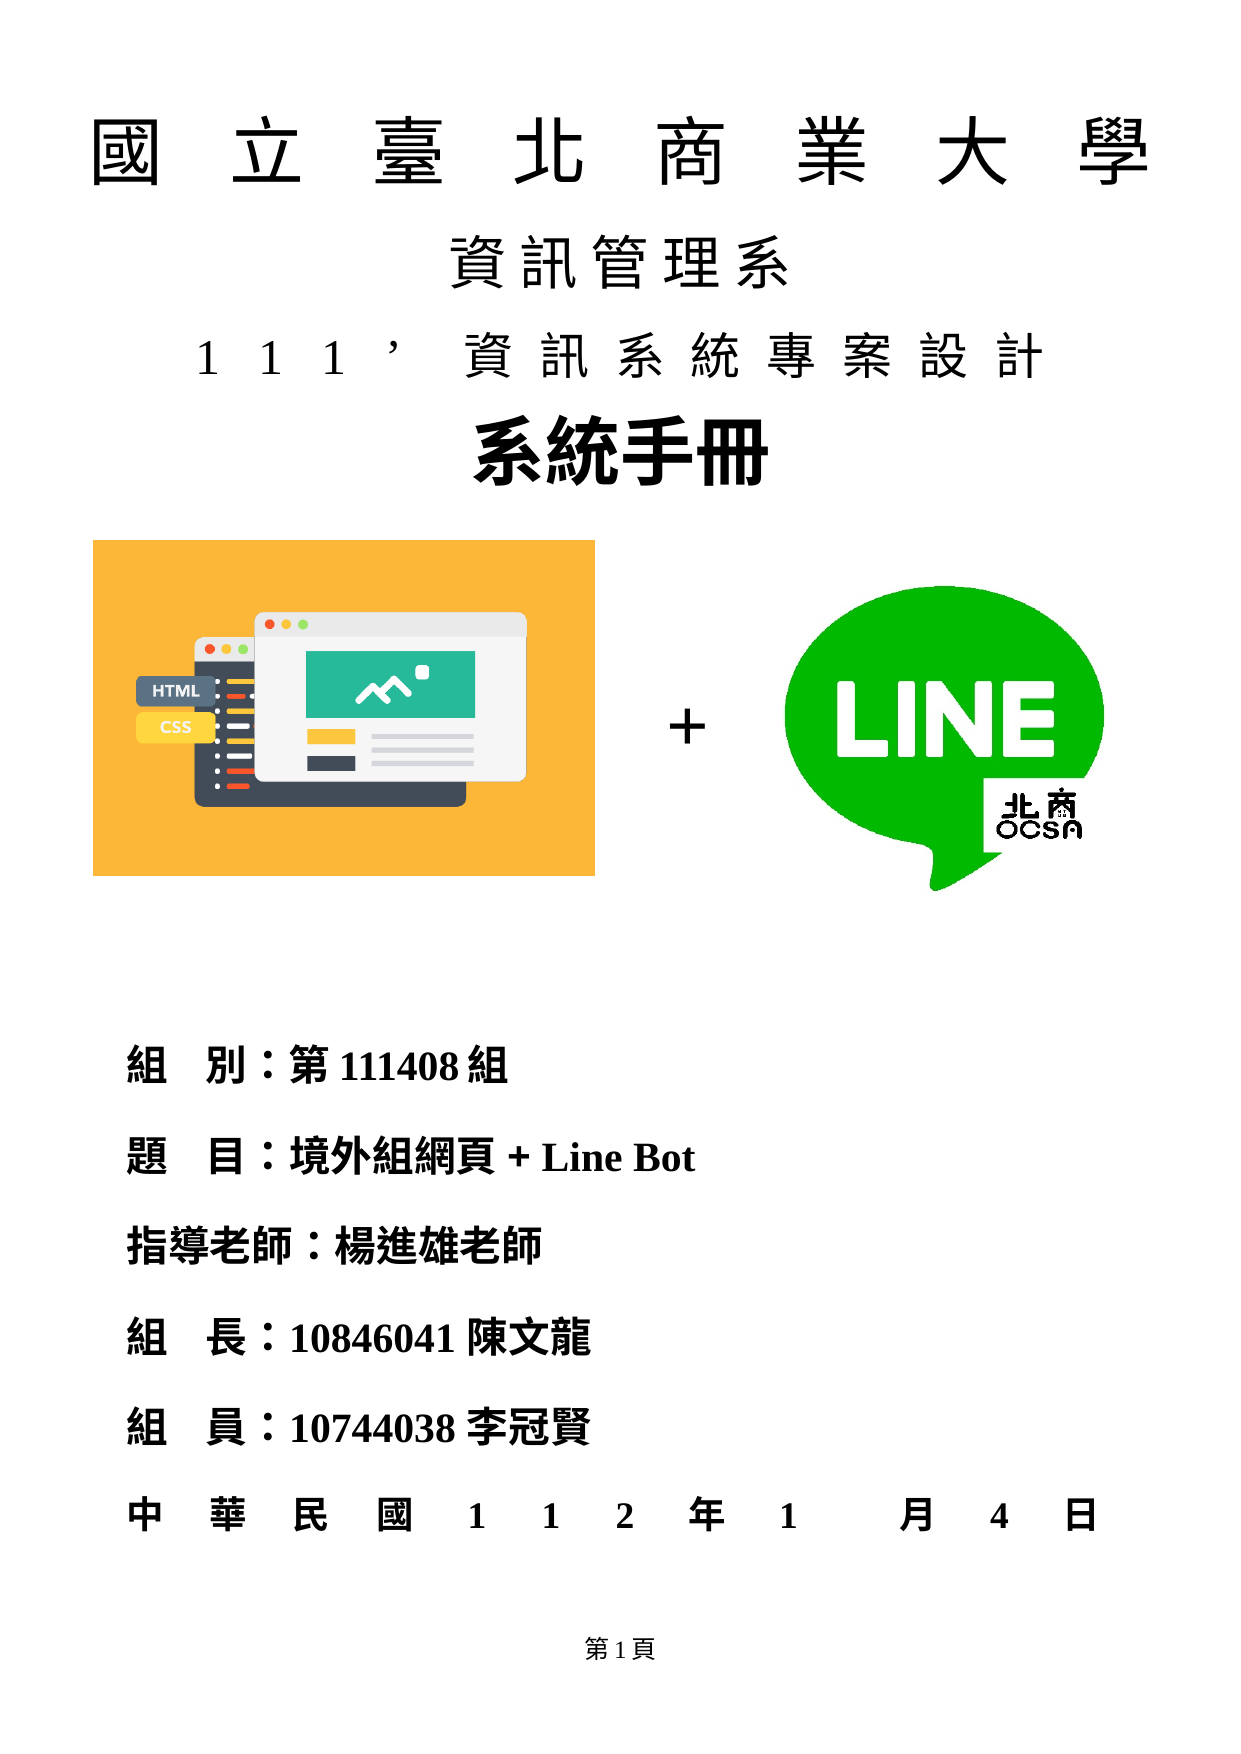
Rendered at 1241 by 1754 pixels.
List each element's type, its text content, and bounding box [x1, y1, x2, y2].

text 國立臺北商業大學 [89, 91, 1152, 203]
text 指導老師：楊進雄老師 [126, 1213, 1152, 1274]
picture [91, 540, 594, 875]
text 題 目：境外組網頁 + Line Bot [126, 1123, 1152, 1183]
text 組 員：10744038 李冠賢 [126, 1394, 1152, 1455]
text 組 別：第111408組 [126, 1032, 1152, 1093]
text 1 1 1 ’ 資訊系統專案設計 [195, 316, 1045, 391]
text 資 訊 管 理 系 [89, 203, 1152, 316]
text 組 長：10846041 陳文龍 [126, 1304, 1152, 1364]
text 中華民國1 1 2年1 月4日 [126, 1485, 1152, 1539]
text 系統手冊 [89, 391, 1152, 503]
picture [782, 582, 1112, 894]
